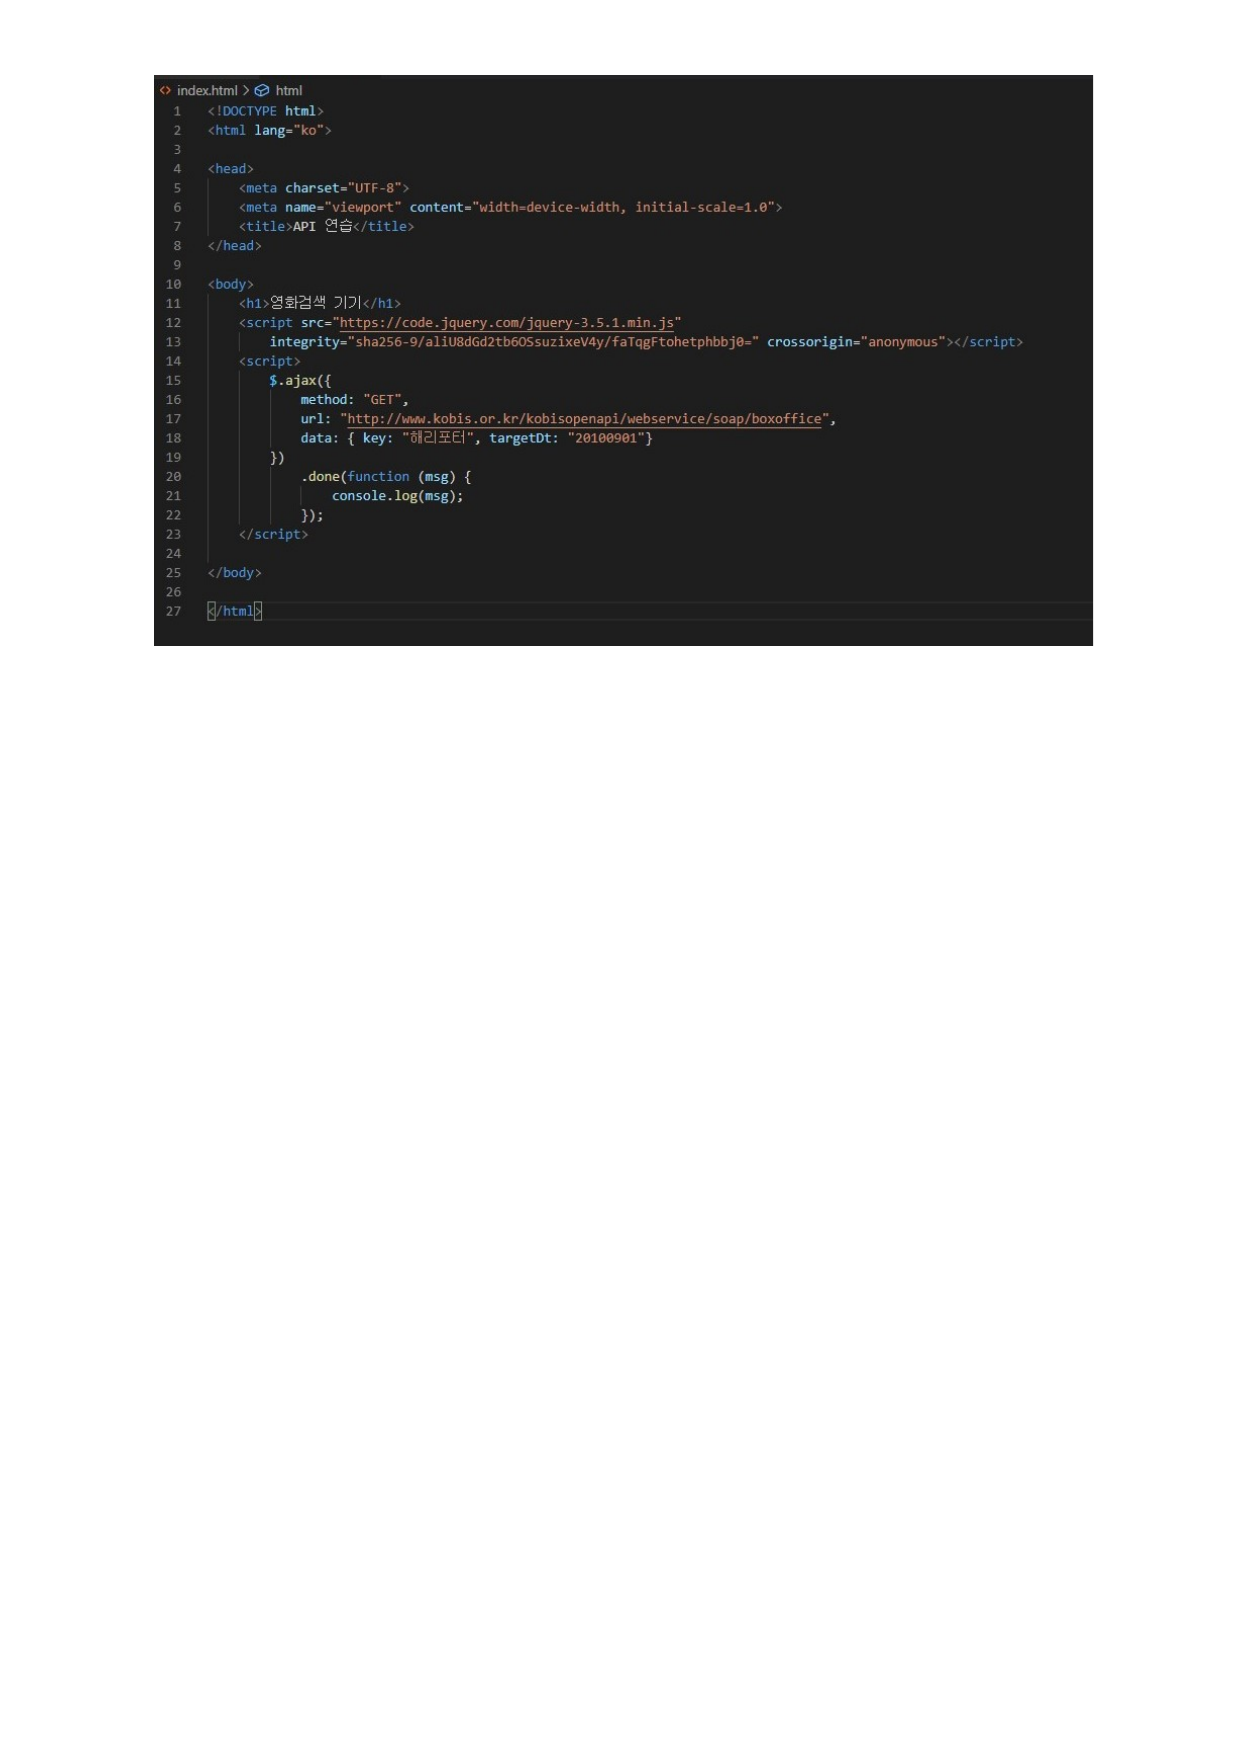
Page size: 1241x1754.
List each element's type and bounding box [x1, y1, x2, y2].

picture [154, 75, 1094, 646]
